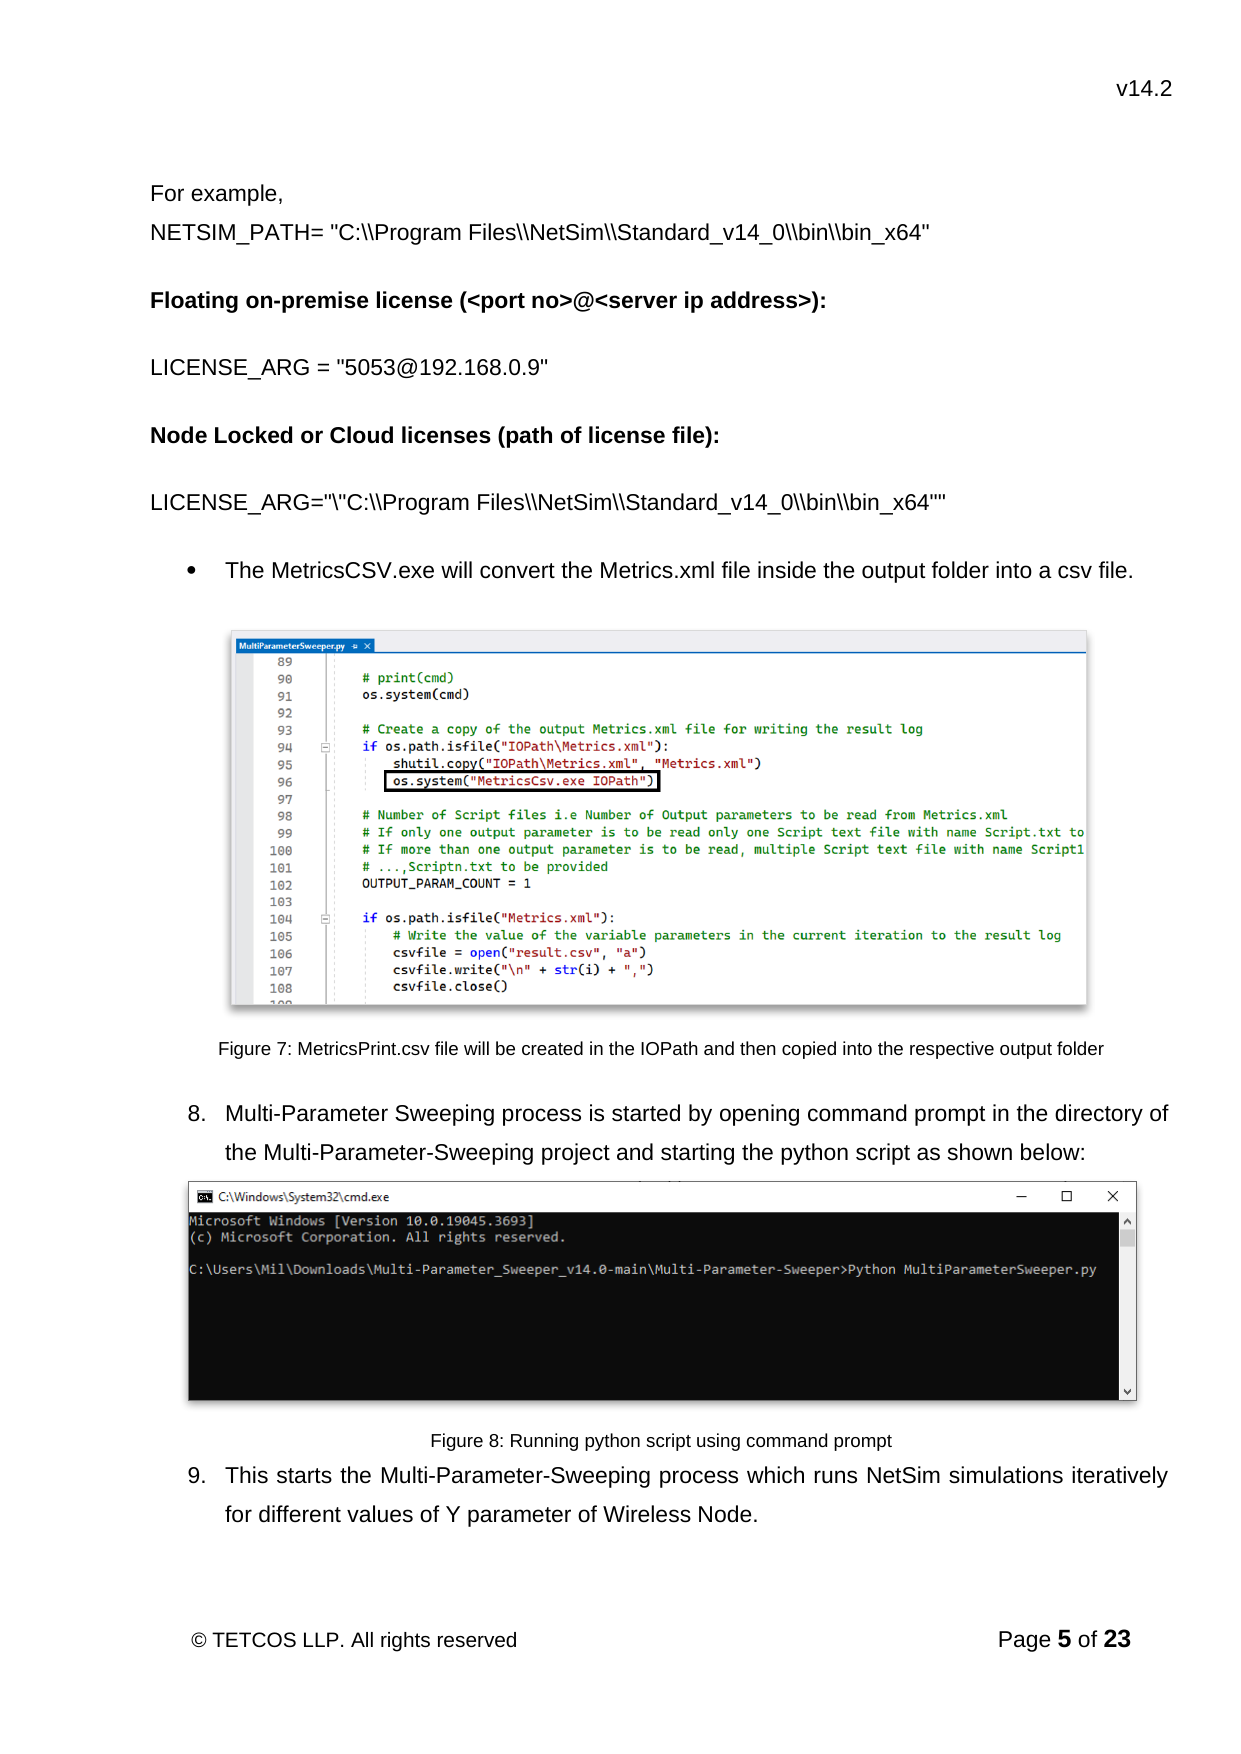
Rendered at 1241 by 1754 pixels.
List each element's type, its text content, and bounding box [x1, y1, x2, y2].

text Floating on-premise license (<port no>@<server ip address>): [150, 287, 1169, 313]
text Figure 8: Running python script using command prompt [150, 1429, 1172, 1451]
text NETSIM_PATH= "C:\\Program Files\\NetSim\\Standard_v14_0\\bin\\bin_x64" [150, 219, 1169, 245]
picture [232, 631, 1086, 1004]
list The MetricsCSV.exe will convert the Metrics.xml file inside the output folder into a csv file. [187, 557, 1169, 583]
picture [188, 1181, 1137, 1401]
text For example, [150, 179, 1169, 206]
text LICENSE_ARG="\"C:\\Program Files\\NetSim\\Standard_v14_0\\bin\\bin_x64"" [150, 489, 1169, 516]
list Multi-Parameter Sweeping process is started by opening command prompt in the directory of the Multi-Parameter-Sweeping project and starting the python script as shown below: [187, 1099, 1169, 1165]
text Node Locked or Cloud licenses (path of license file): [150, 422, 1169, 448]
list This starts the Multi-Parameter-Sweeping process which runs NetSim simulations iteratively for different values of Y parameter of Wireless Node. [187, 1462, 1169, 1527]
text LICENSE_ARG = "5053@192.168.0.9" [150, 354, 1169, 381]
text Figure 7: MetricsPrint.csv file will be created in the IOPath and then copied into the respective output folder [150, 1038, 1172, 1059]
